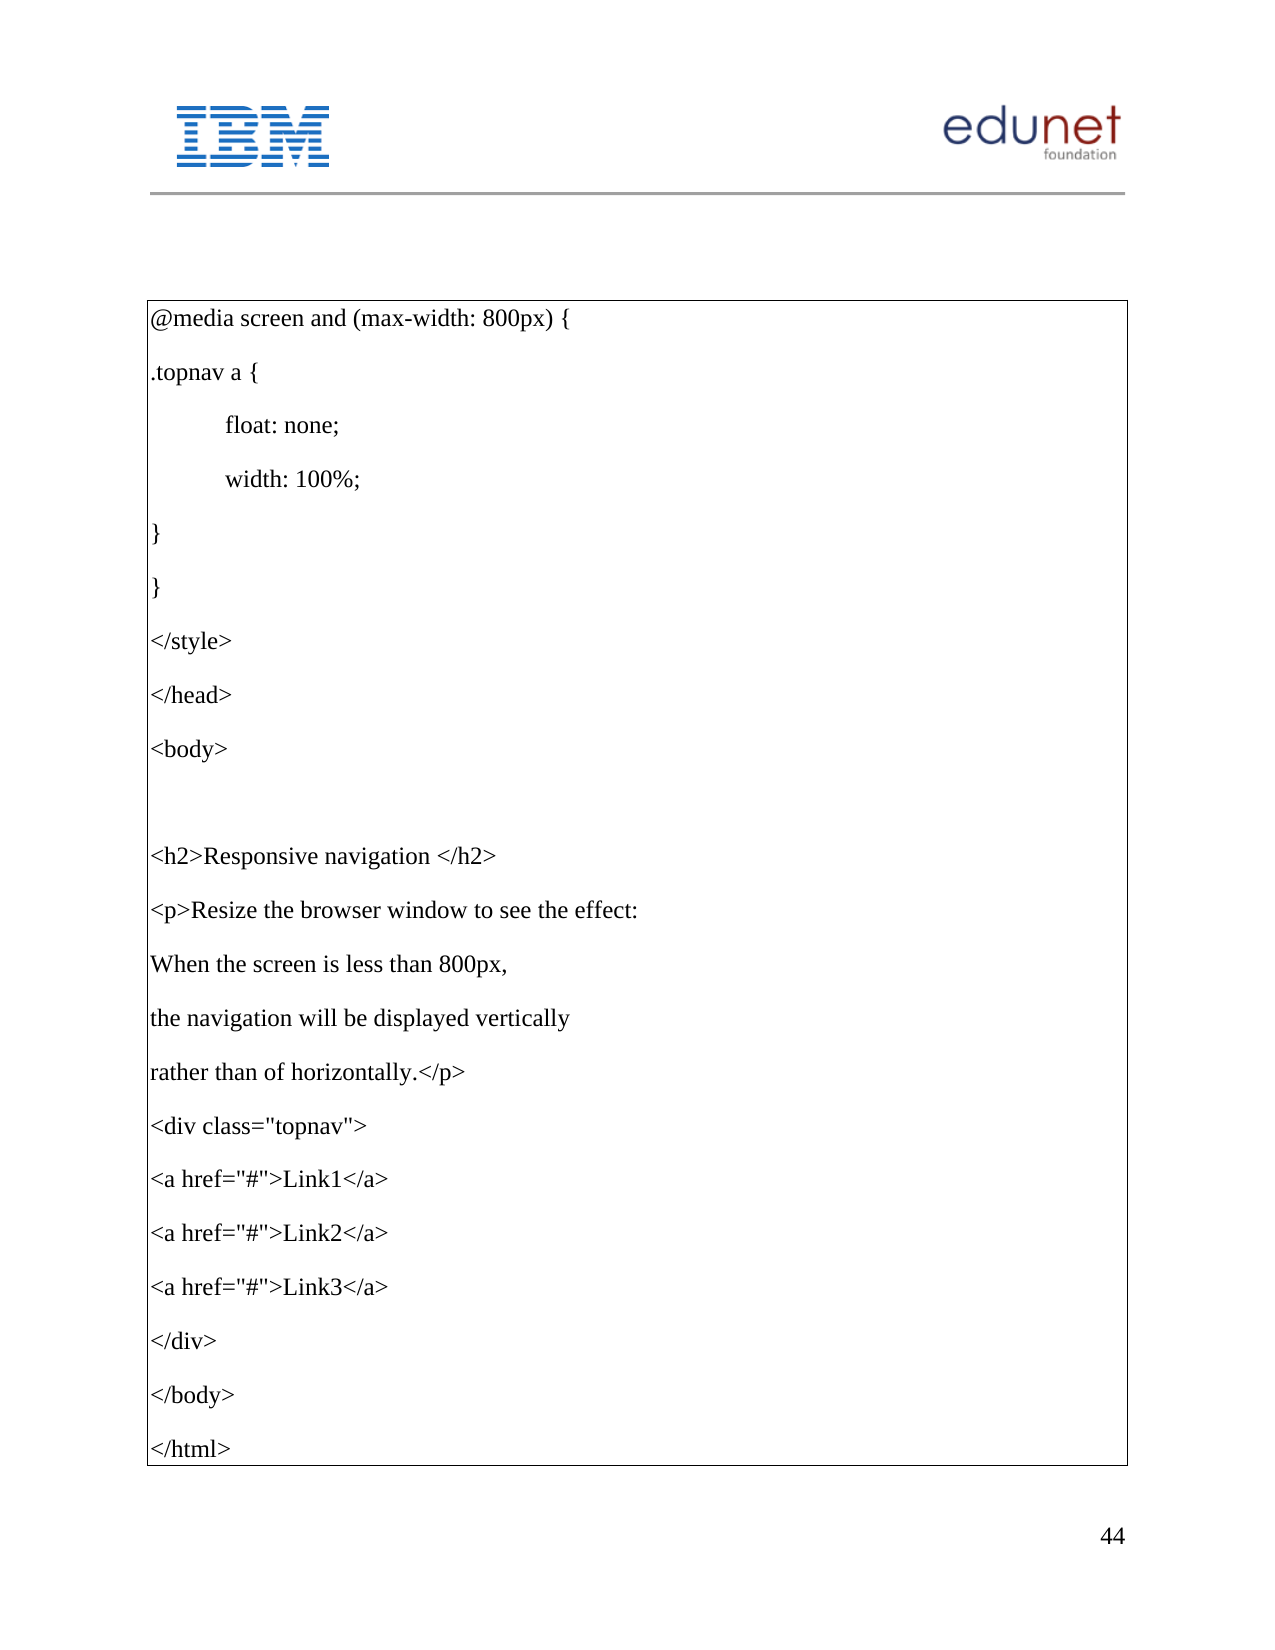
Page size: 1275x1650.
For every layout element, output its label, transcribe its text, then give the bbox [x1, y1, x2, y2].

text <div class="topnav"> [148, 1108, 1127, 1139]
text float: none; [148, 407, 1127, 439]
text </body> [148, 1377, 1127, 1409]
text rather than of horizontally.</p> [148, 1054, 1127, 1086]
text <a href="#">Link1</a> [148, 1161, 1127, 1193]
text <a href="#">Link3</a> [148, 1269, 1127, 1301]
text </div> [148, 1323, 1127, 1355]
text the navigation will be displayed vertically [148, 1000, 1127, 1032]
text When the screen is less than 800px, [148, 946, 1127, 978]
text <a href="#">Link2</a> [148, 1215, 1127, 1247]
text </style> [148, 623, 1127, 655]
text <body> [148, 731, 1127, 762]
text } [148, 569, 1127, 601]
picture [941, 95, 1125, 167]
text .topnav a { [148, 354, 1127, 386]
text width: 100%; [148, 461, 1127, 493]
picture [176, 106, 329, 167]
text <p>Resize the browser window to see the effect: [148, 892, 1127, 924]
text </html> [148, 1431, 1127, 1465]
text <h2>Responsive navigation </h2> [148, 838, 1127, 870]
text @media screen and (max-width: 800px) { [148, 301, 1127, 332]
text </head> [148, 677, 1127, 709]
text } [148, 515, 1127, 547]
